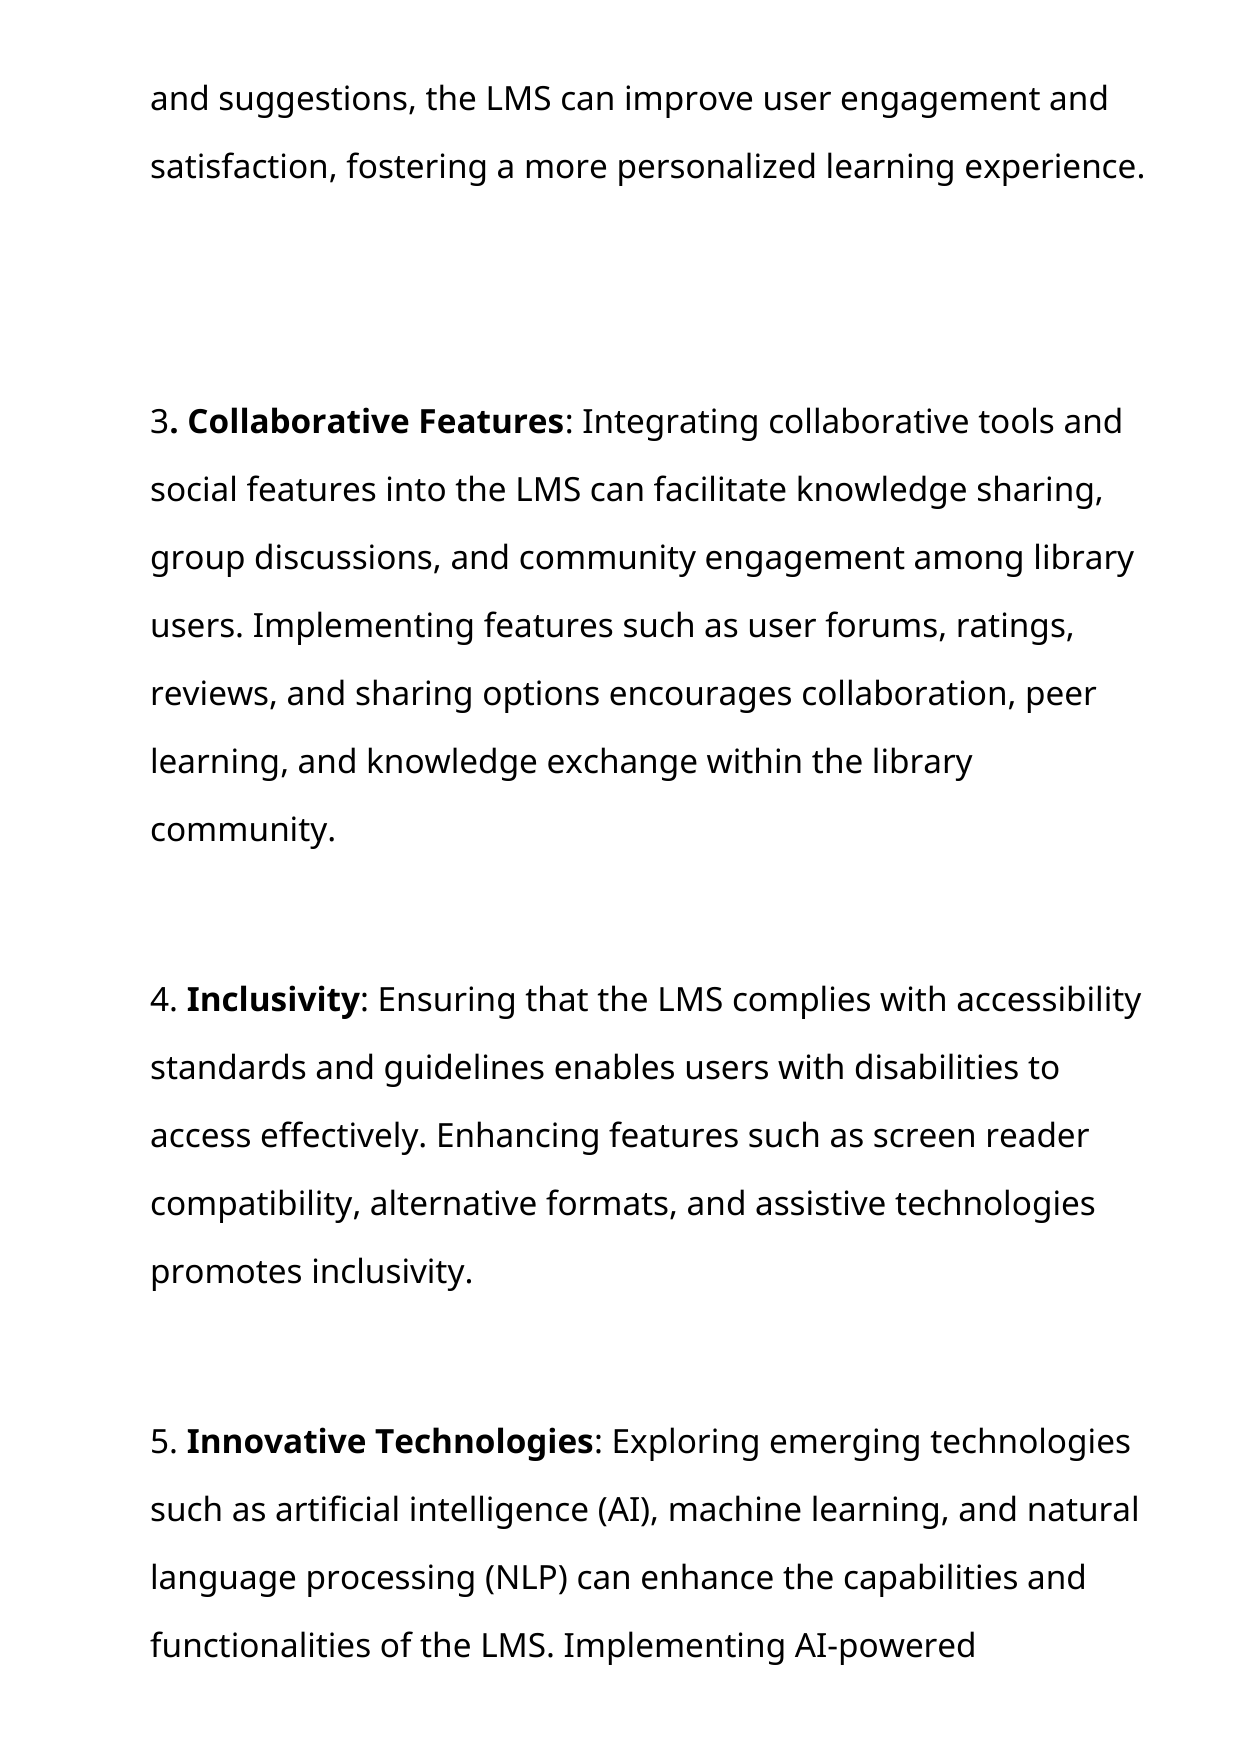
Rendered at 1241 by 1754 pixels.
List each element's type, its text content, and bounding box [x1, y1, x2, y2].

text 3. Collaborative Features: Integrating collaborative tools and social features into the LMS can facilitate knowledge sharing, group discussions, and community engagement among library users. Implementing features such as user forums, ratings, reviews, and sharing options encourages collaboration, peer learning, and knowledge exchange within the library community. [150, 397, 1165, 852]
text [150, 1418, 1165, 1668]
text 4. Inclusivity: Ensuring that the LMS complies with accessibility standards and guidelines enables users with disabilities to access effectively. Enhancing features such as screen reader compatibility, alternative formats, and assistive technologies promotes inclusivity. [150, 976, 1165, 1294]
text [150, 75, 1165, 188]
